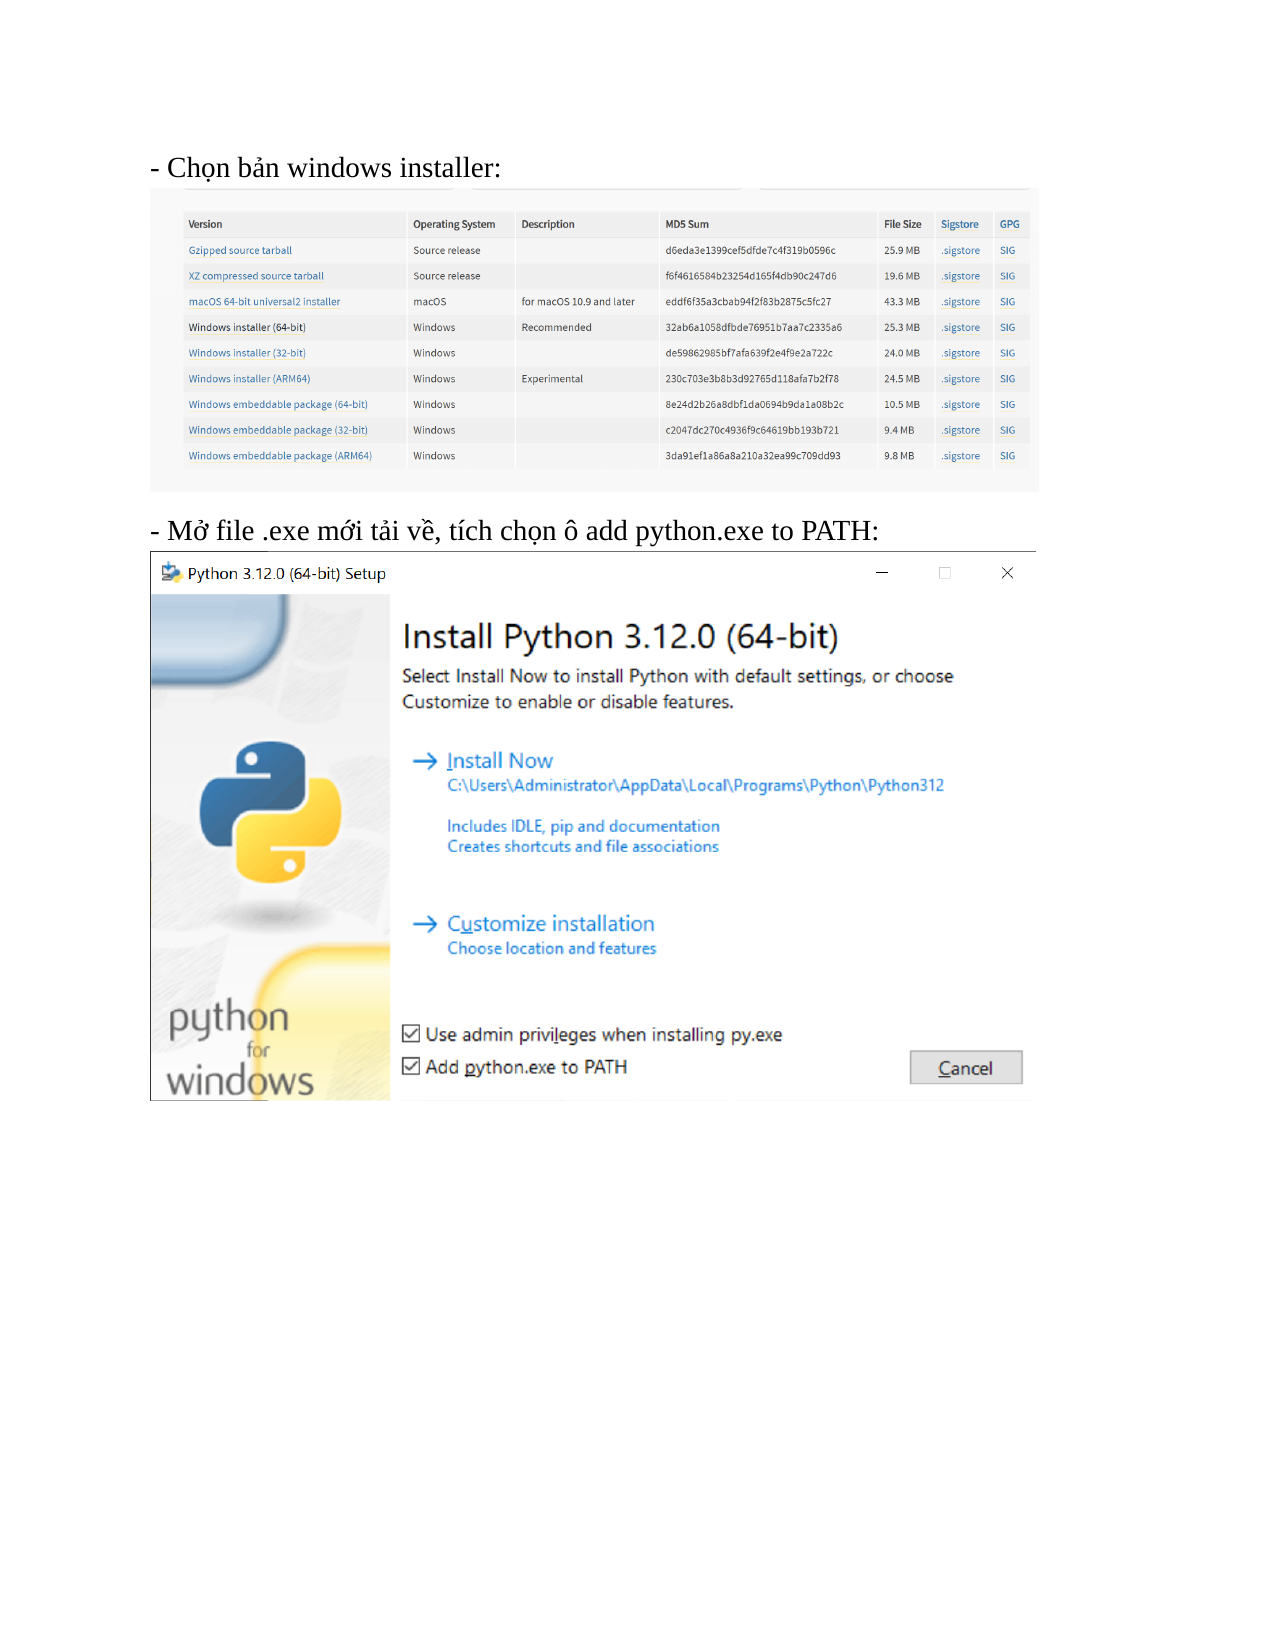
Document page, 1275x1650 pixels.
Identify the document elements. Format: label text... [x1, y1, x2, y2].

picture [150, 551, 1037, 1101]
picture [150, 188, 1040, 492]
